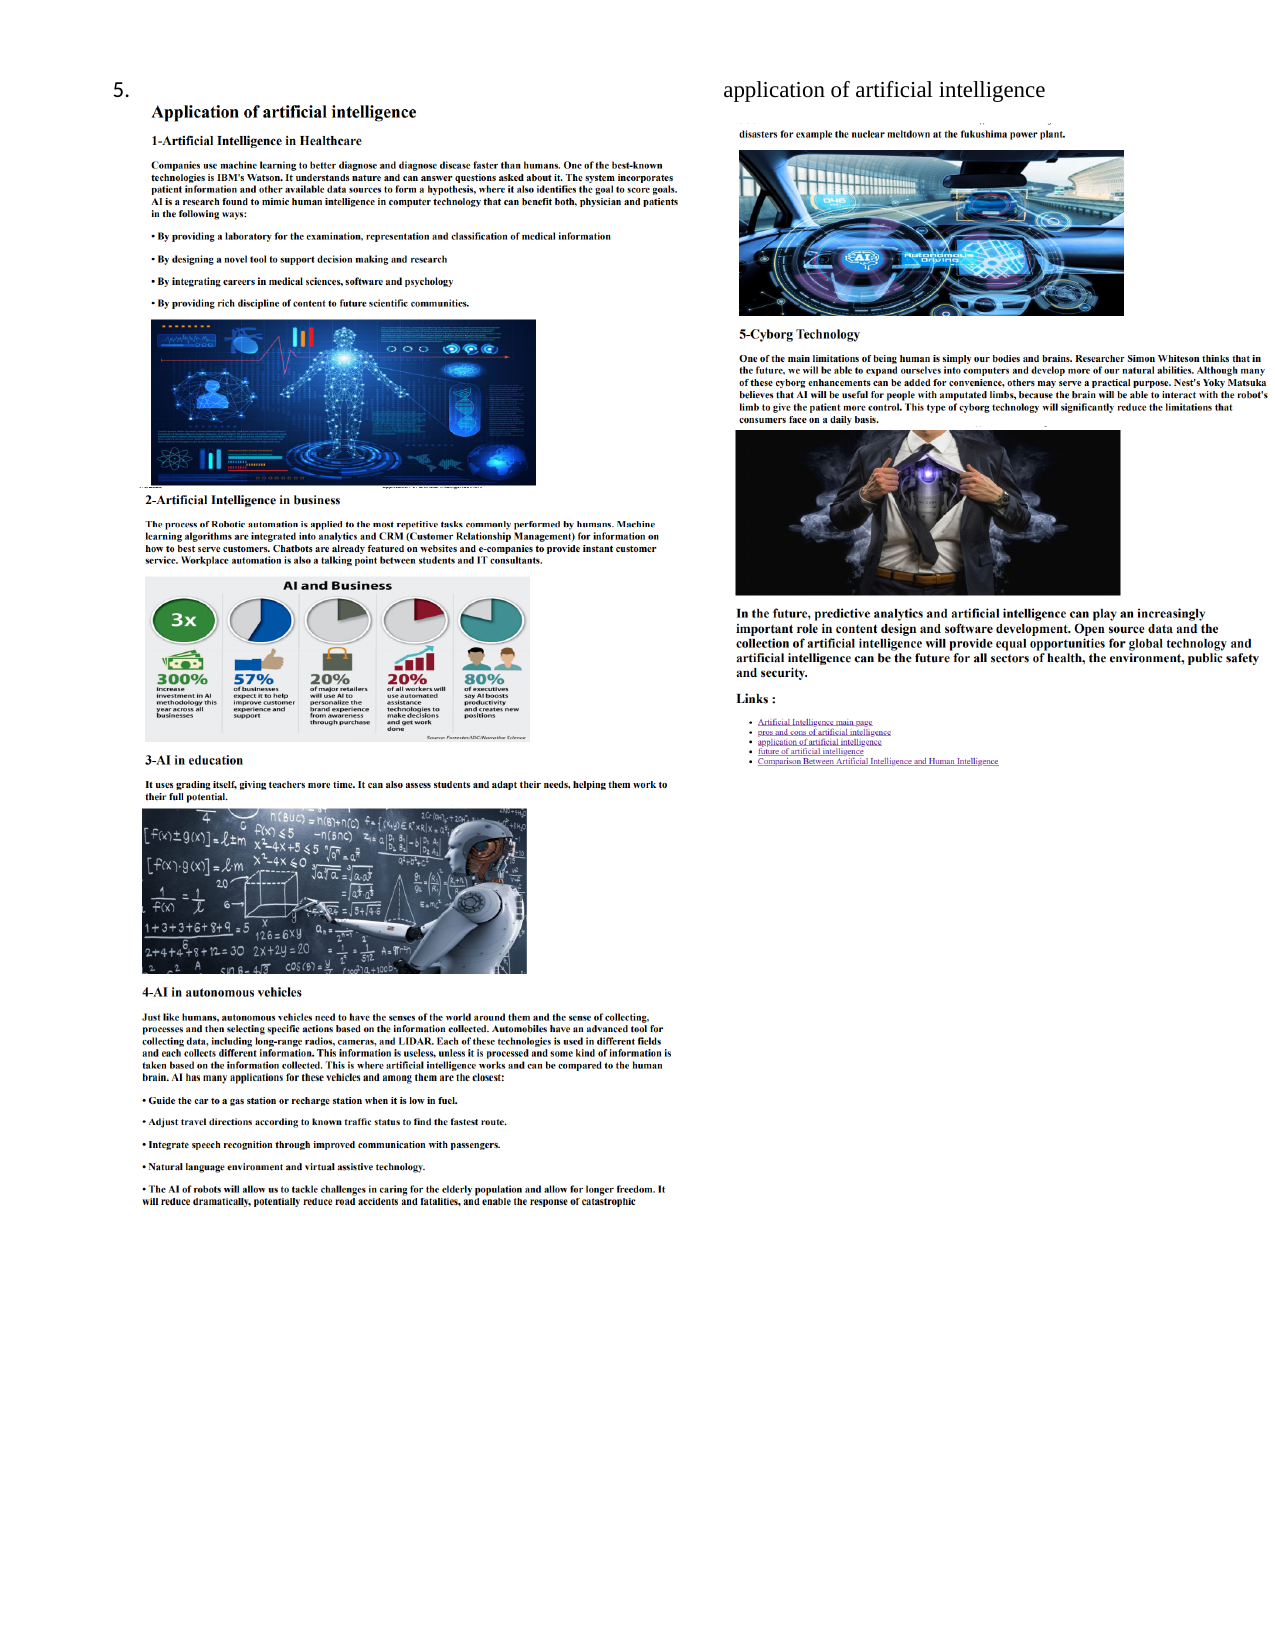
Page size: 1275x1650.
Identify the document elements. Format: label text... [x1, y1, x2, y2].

picture [128, 102, 705, 1212]
list application of artificial intelligence [112, 75, 1200, 103]
picture [726, 123, 1275, 773]
